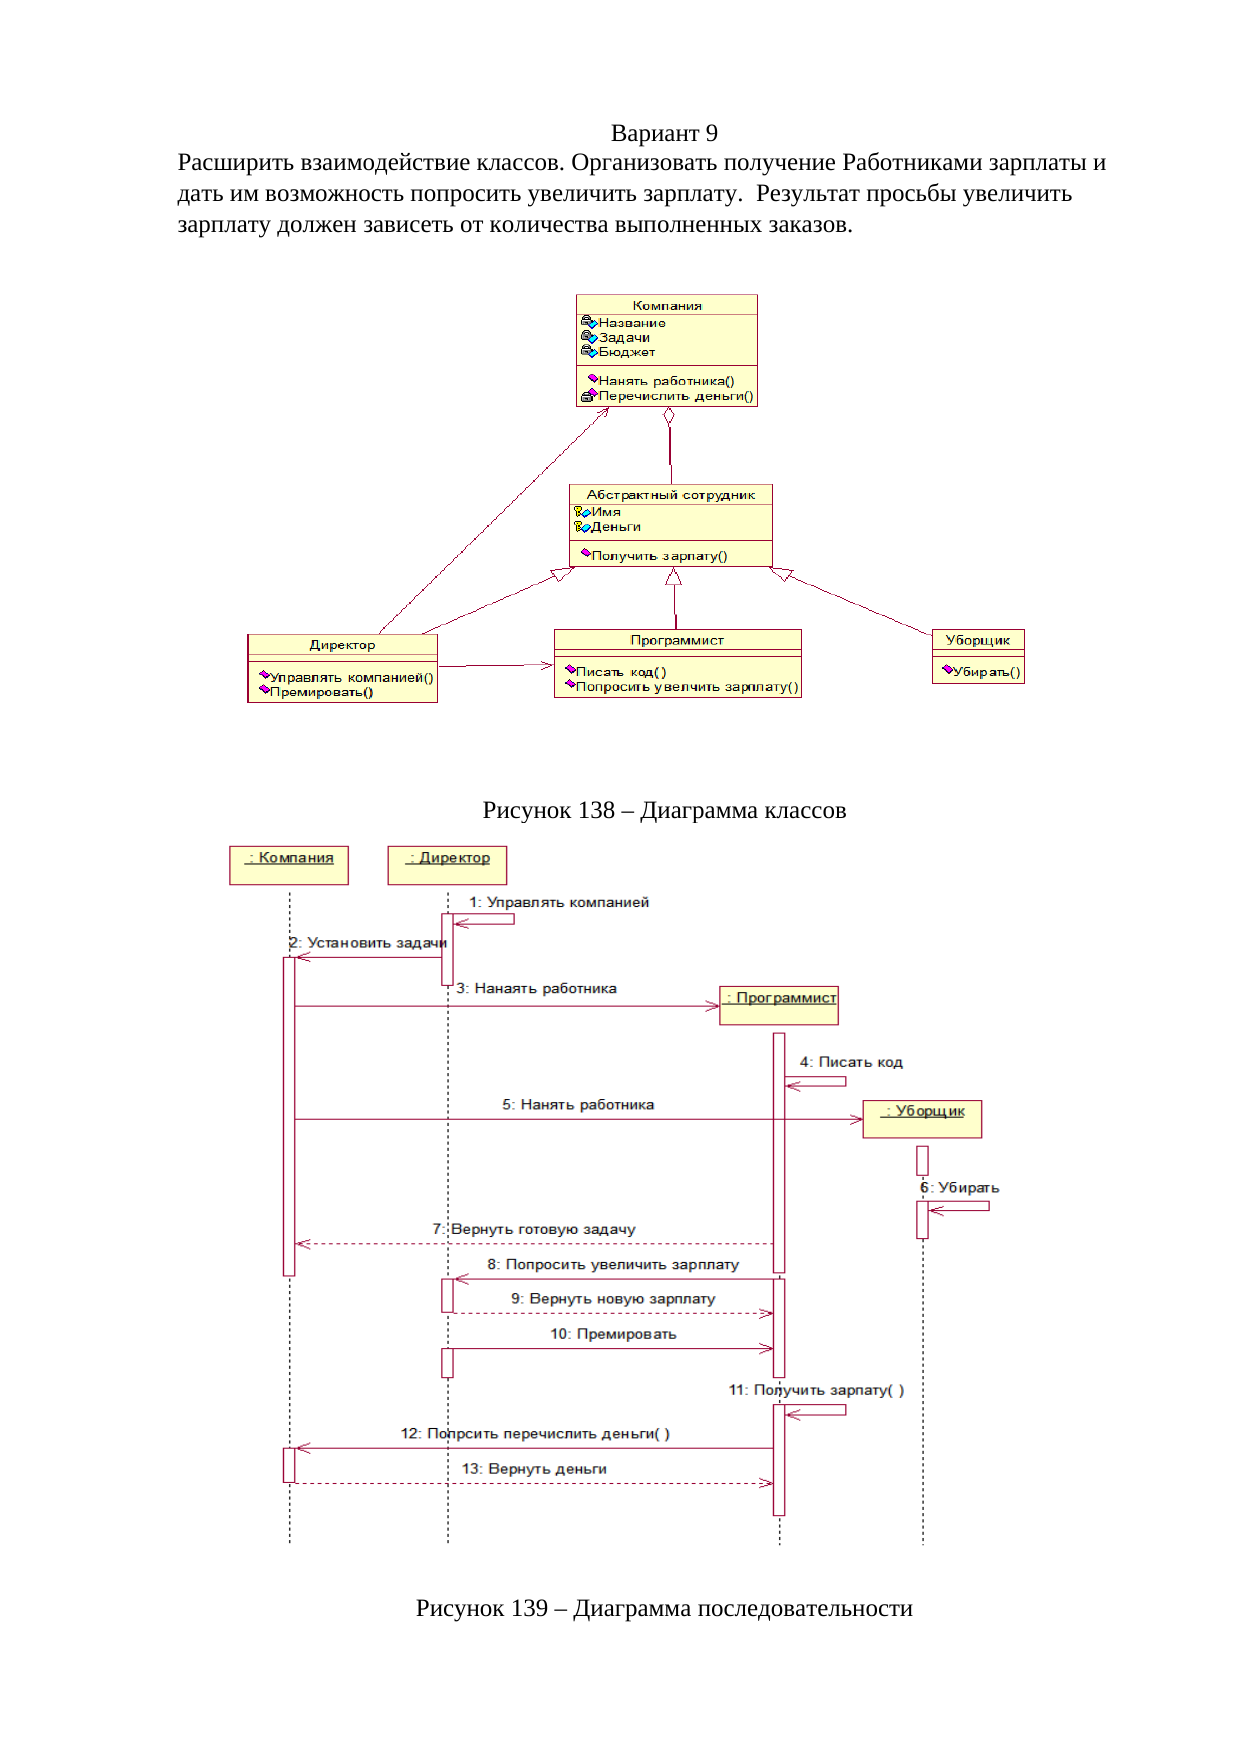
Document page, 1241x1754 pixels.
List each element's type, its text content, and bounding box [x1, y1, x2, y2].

picture [177, 823, 1152, 1593]
text Рисунок 139 – Диаграмма последовательности [177, 1593, 1152, 1621]
text Расширить взаимодействие классов. Организовать получение Работниками зарплаты и дать им возможность попросить увеличить зарплату. Результат просьбы увеличить зарплату должен зависеть от количества выполненных заказов. [177, 147, 1152, 238]
text Рисунок 138 – Диаграмма классов [177, 795, 1152, 823]
picture [177, 285, 1151, 795]
text Вариант 9 [177, 118, 1152, 147]
